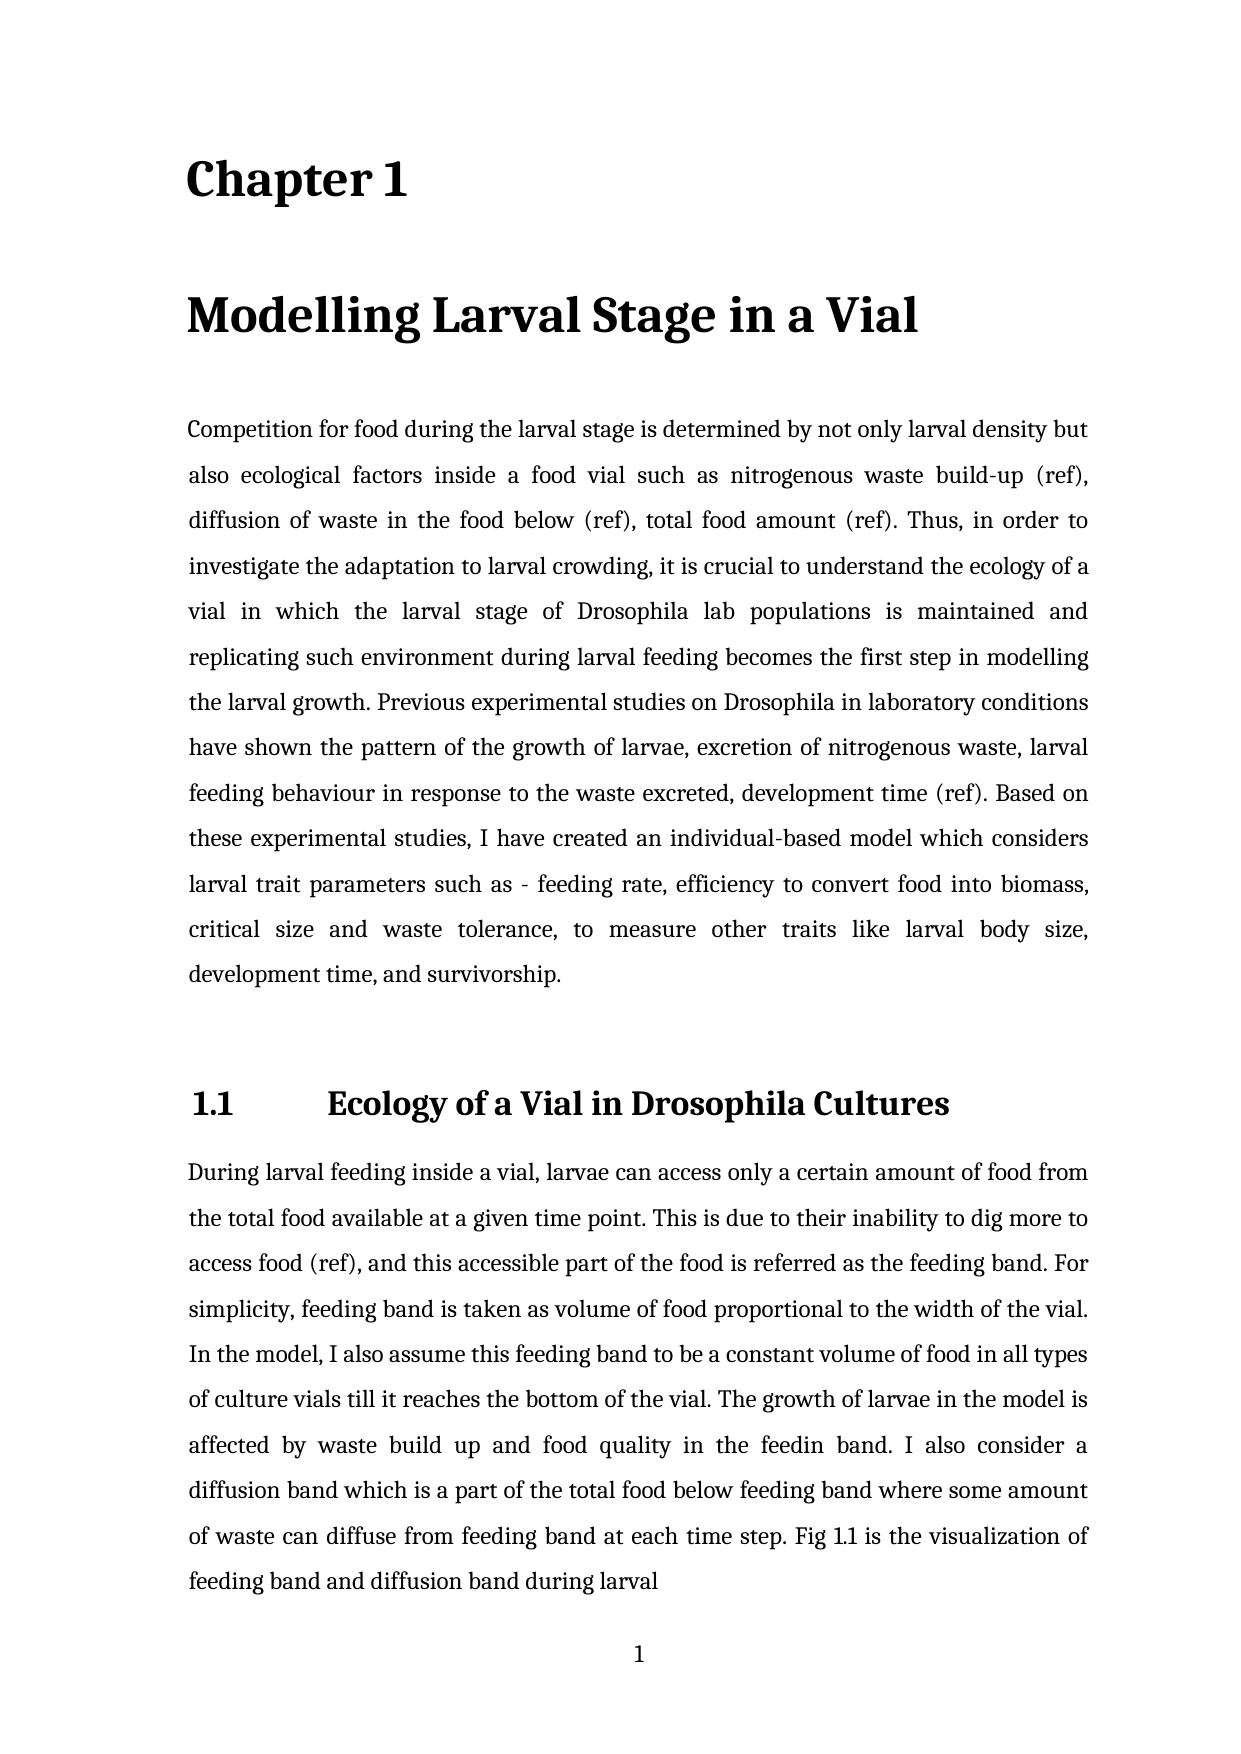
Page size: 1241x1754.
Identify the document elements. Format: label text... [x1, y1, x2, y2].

subtitle 1.1 Ecology of a Vial in Drosophila Cultures [150, 1084, 1090, 1124]
subtitle Modelling Larval Stage in a Vial [186, 286, 1090, 346]
text Competition for food during the larval stage is determined by not only larval density but also ecological factors inside a food vial such as nitrogenous waste build-up (ref), diffusion of waste in the food below (ref), total food amount (ref). Thus, in order to investigate the adaptation to larval crowding, it is crucial to understand the ecology of a vial in which the larval stage of Drosophila lab populations is maintained and replicating such environment during larval feeding becomes the first step in modelling the larval growth. Previous experimental studies on Drosophila in laboratory conditions have shown the pattern of the growth of larvae, excretion of nitrogenous waste, larval feeding behaviour in response to the waste excreted, development time (ref). Based on these experimental studies, I have created an individual-based model which considers larval trait parameters such as - feeding rate, efficiency to convert food into biomass, critical size and waste tolerance, to measure other traits like larval body size, development time, and survivorship. [187, 415, 1090, 989]
text During larval feeding inside a vial, larvae can access only a certain amount of food from the total food available at a given time point. This is due to their inability to dig more to access food (ref), and this accessible part of the food is referred as the feeding band. For simplicity, feeding band is taken as volume of food proportional to the width of the vial. In the model, I also assume this feeding band to be a constant volume of food in all types of culture vials till it reaches the bottom of the vial. The growth of larvae in the model is affected by waste build up and food quality in the feedin band. I also consider a diffusion band which is a part of the total food below feeding band where some amount of waste can diffuse from feeding band at each time step. Fig 1.1 is the visualization of feeding band and diffusion band during larval [187, 1158, 1090, 1596]
text Chapter 1 [186, 150, 1090, 210]
